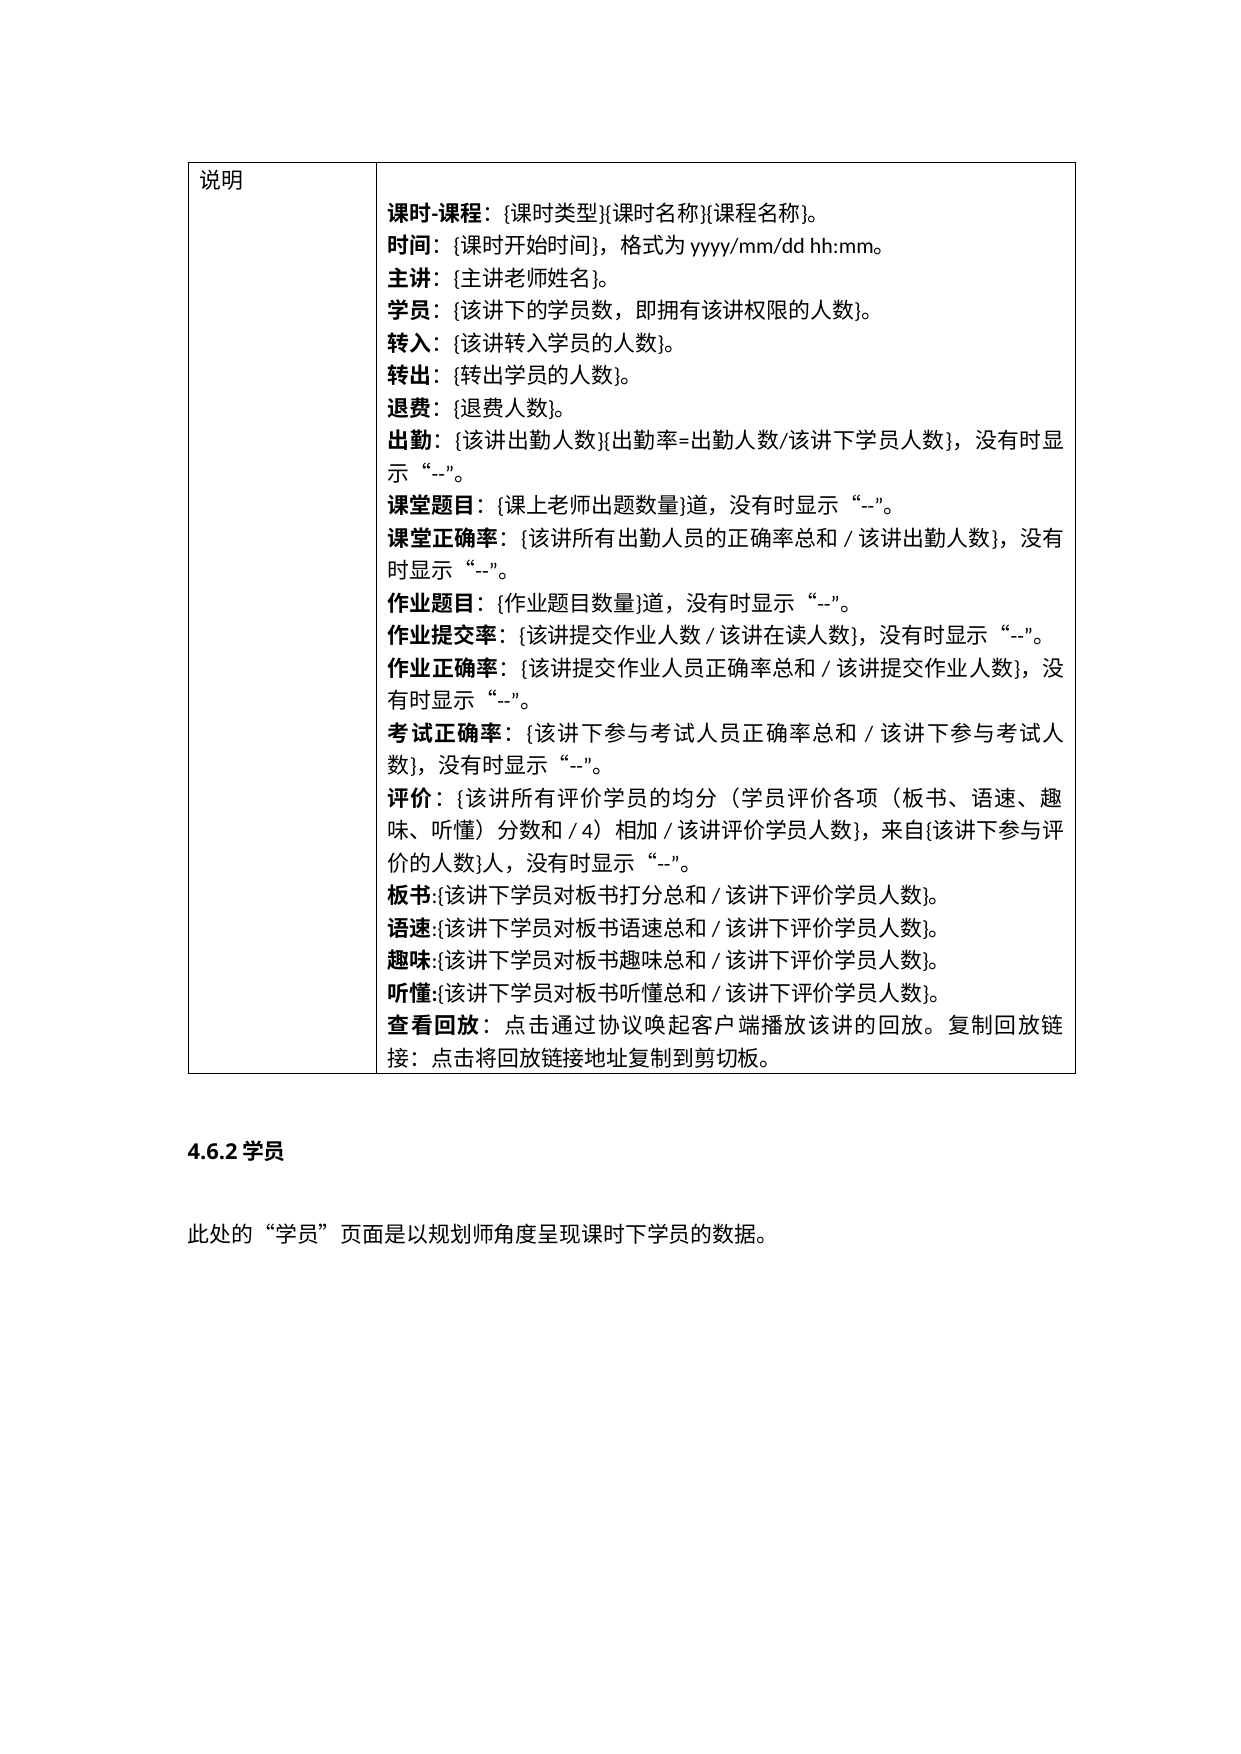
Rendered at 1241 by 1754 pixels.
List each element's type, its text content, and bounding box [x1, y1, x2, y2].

text 此处的“学员”页面是以规划师角度呈现课时下学员的数据。 [187, 1216, 1053, 1249]
table_cell 课时-课程：{课时类型}{课时名称}{课程名称}。 时间：{课时开始时间}，格式为yyyy/mm/dd hh:mm。 主讲：{主讲老师姓名}。 学员：{该讲下的学员数，即拥有该讲权限的人数}。 转入：{该讲转入学员的人数}。 转出：{转出学员的人数}。 退费：{退费人数}。 出勤：{该讲出勤人数}{出勤率=出勤人数/该讲下学员人数}，没有时显示“--”。 课堂题目：{课上老师出题数量}道，没有时显示“--”。 课堂正确率：{该讲所有出勤人员的正确率总和 / 该讲出勤人数}，没有时显示“--”。 作业题目：{作业题目数量}道，没有时显示“--”。 作业提交率：{该讲提交作业人数 / 该讲在读人数}，没有时显示“--”。 作业正确率：{该讲提交作业人员正确率总和 / 该讲提交作业人数}，没有时显示“--”。 考试正确率：{该讲下参与考试人员正确率总和 / 该讲下参与考试人数}，没有时显示“--”。 评价：{该讲所有评价学员的均分（学员评价各项（板书、语速、趣味、听懂）分数和 / 4）相加 / 该讲评价学员人数}，来自{该讲下参与评价的人数}人，没有时显示“--”。 板书:{该讲下学员对板书打分总和 / 该讲下评价学员人数}。 语速:{该讲下学员对板书语速总和 / 该讲下评价学员人数}。 趣味:{该讲下学员对板书趣味总和 / 该讲下评价学员人数}。 听懂:{该讲下学员对板书听懂总和 / 该讲下评价学员人数}。 查看回放：点击通过协议唤起客户端播放该讲的回放。复制回放链接：点击将回放链接地址复制到剪切板。 [377, 163, 1075, 1073]
subtitle 4.6.2学员 [187, 1134, 1053, 1166]
table_cell 说明 [189, 163, 376, 1073]
